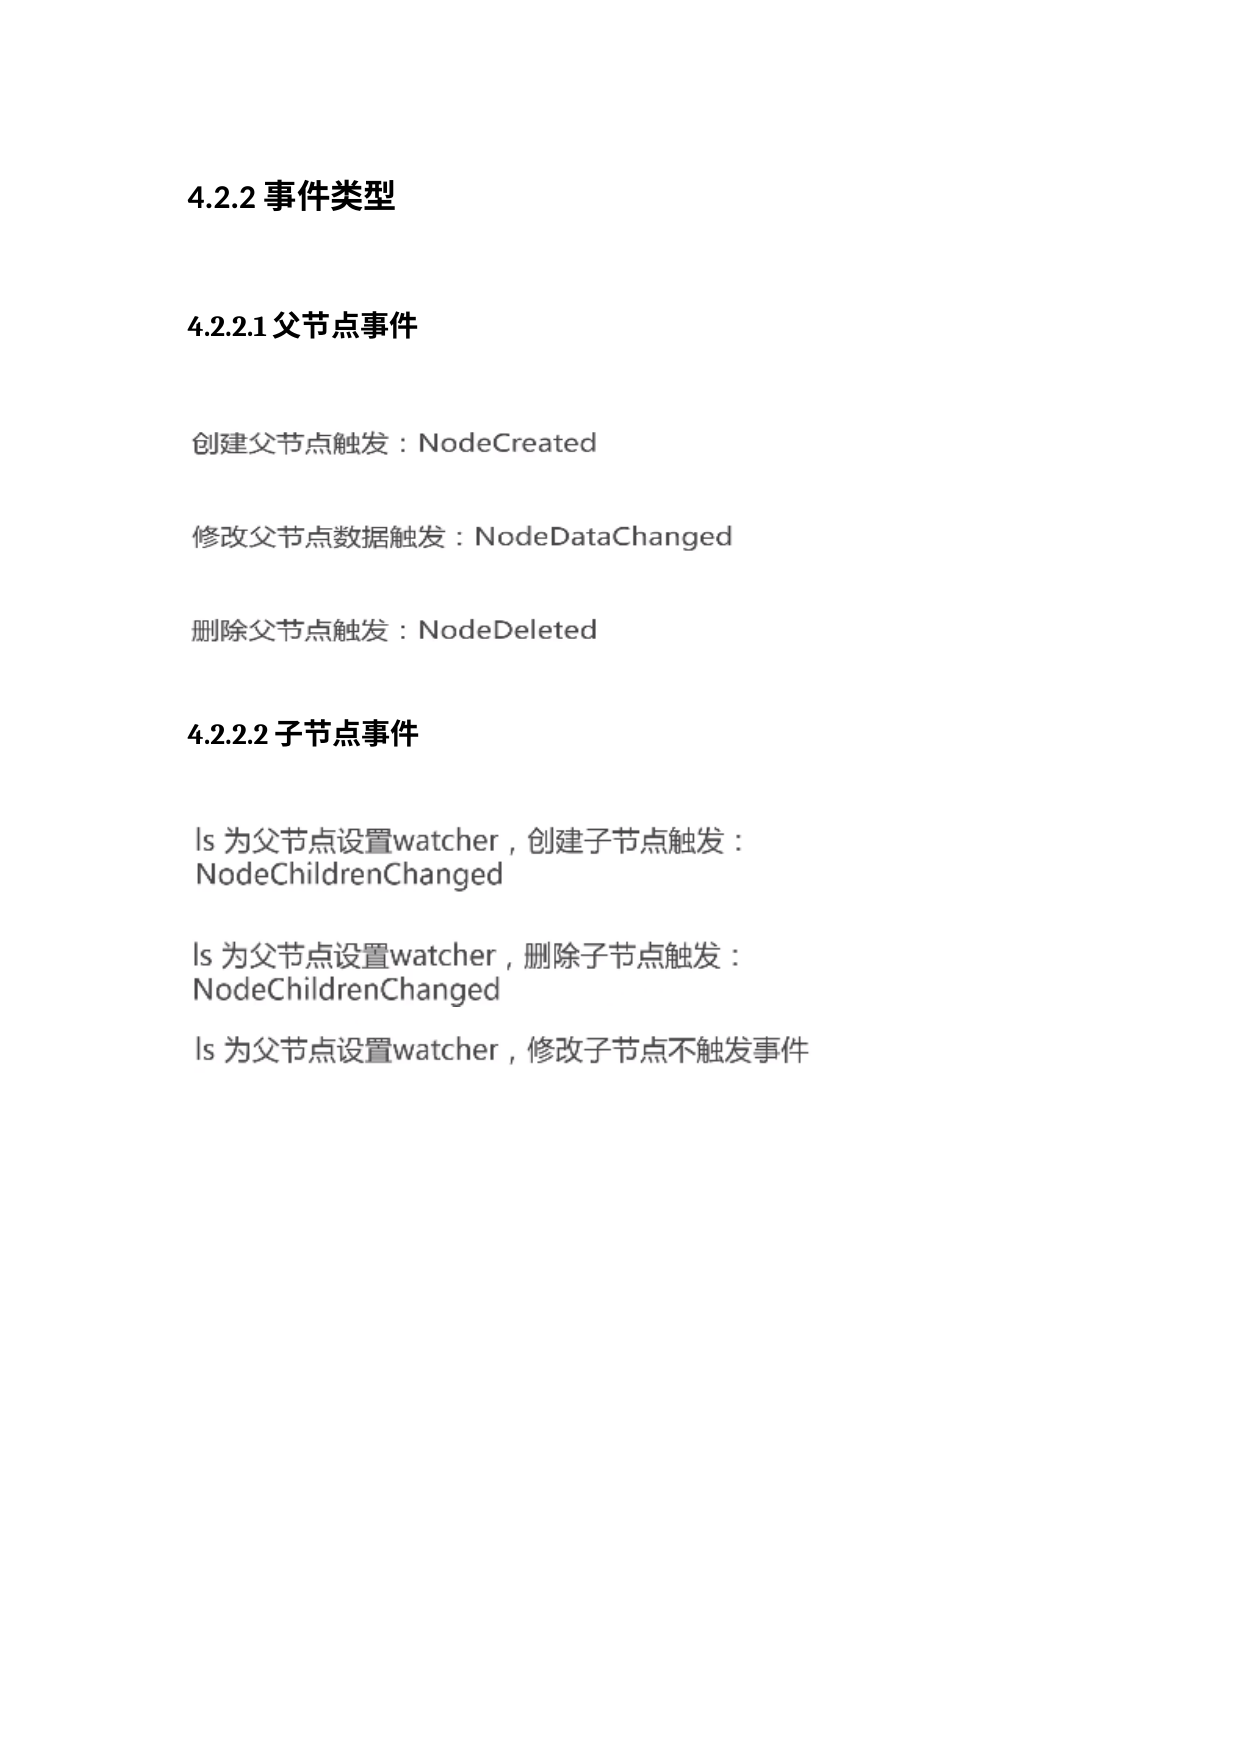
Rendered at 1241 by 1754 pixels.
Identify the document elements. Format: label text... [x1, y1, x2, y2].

picture [187, 410, 739, 656]
subtitle 4.2.2 事件类型 [187, 162, 1053, 227]
picture [187, 1013, 843, 1079]
picture [187, 915, 772, 1007]
picture [187, 818, 789, 895]
subtitle 4.2.2.1父节点事件 [187, 291, 1053, 356]
subtitle 4.2.2.2子节点事件 [187, 699, 1053, 764]
